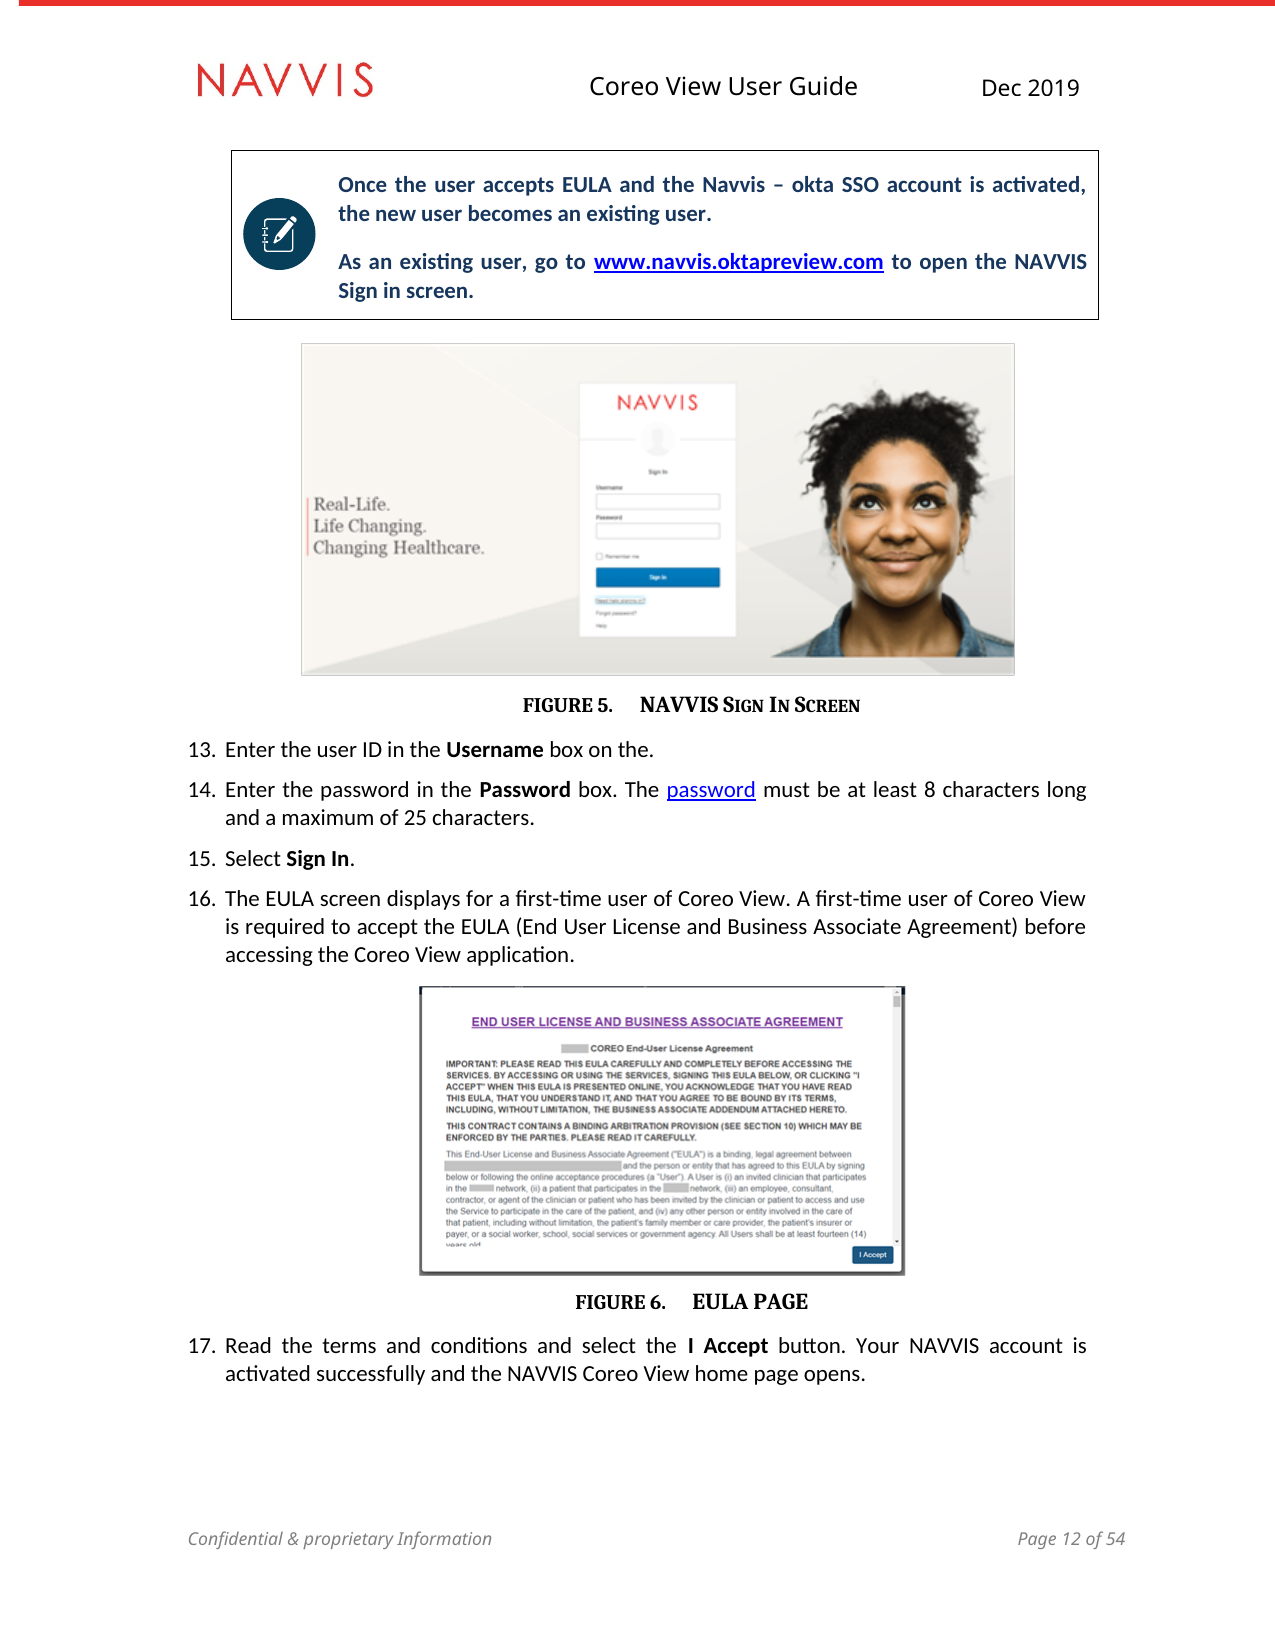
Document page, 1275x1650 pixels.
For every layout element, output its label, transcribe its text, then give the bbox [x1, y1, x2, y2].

list Select Sign In. [187, 844, 1087, 872]
picture [418, 985, 907, 1277]
text NAVVIS Sign In Screen [296, 692, 1087, 718]
list Read the terms and conditions and select the I Accept button. Your NAVVIS account is activated successfully and the NAVVIS Coreo View home page opens. [187, 1331, 1087, 1387]
list Enter the user ID in the Username box on the. [187, 735, 1087, 763]
text EULA PAGE [296, 1289, 1087, 1315]
picture [187, 55, 383, 104]
picture [300, 343, 1016, 677]
list Enter the password in the Password box. The password must be at least 8 characters long and a maximum of 25 characters. [187, 775, 1087, 831]
list The EULA screen displays for a first-time user of Coreo View. A first-time user of Coreo View is required to accept the EULA (End User License and Business Associate Agreement) before accessing the Coreo View application. [187, 884, 1087, 968]
table_header [232, 151, 327, 318]
table_header Once the user accepts EULA and the Navvis – okta SSO account is activated, the new user becomes an existing user. As an existing user, go to www.navvis.oktapreview.com to open the NAVVIS Sign in screen. [327, 151, 1098, 318]
